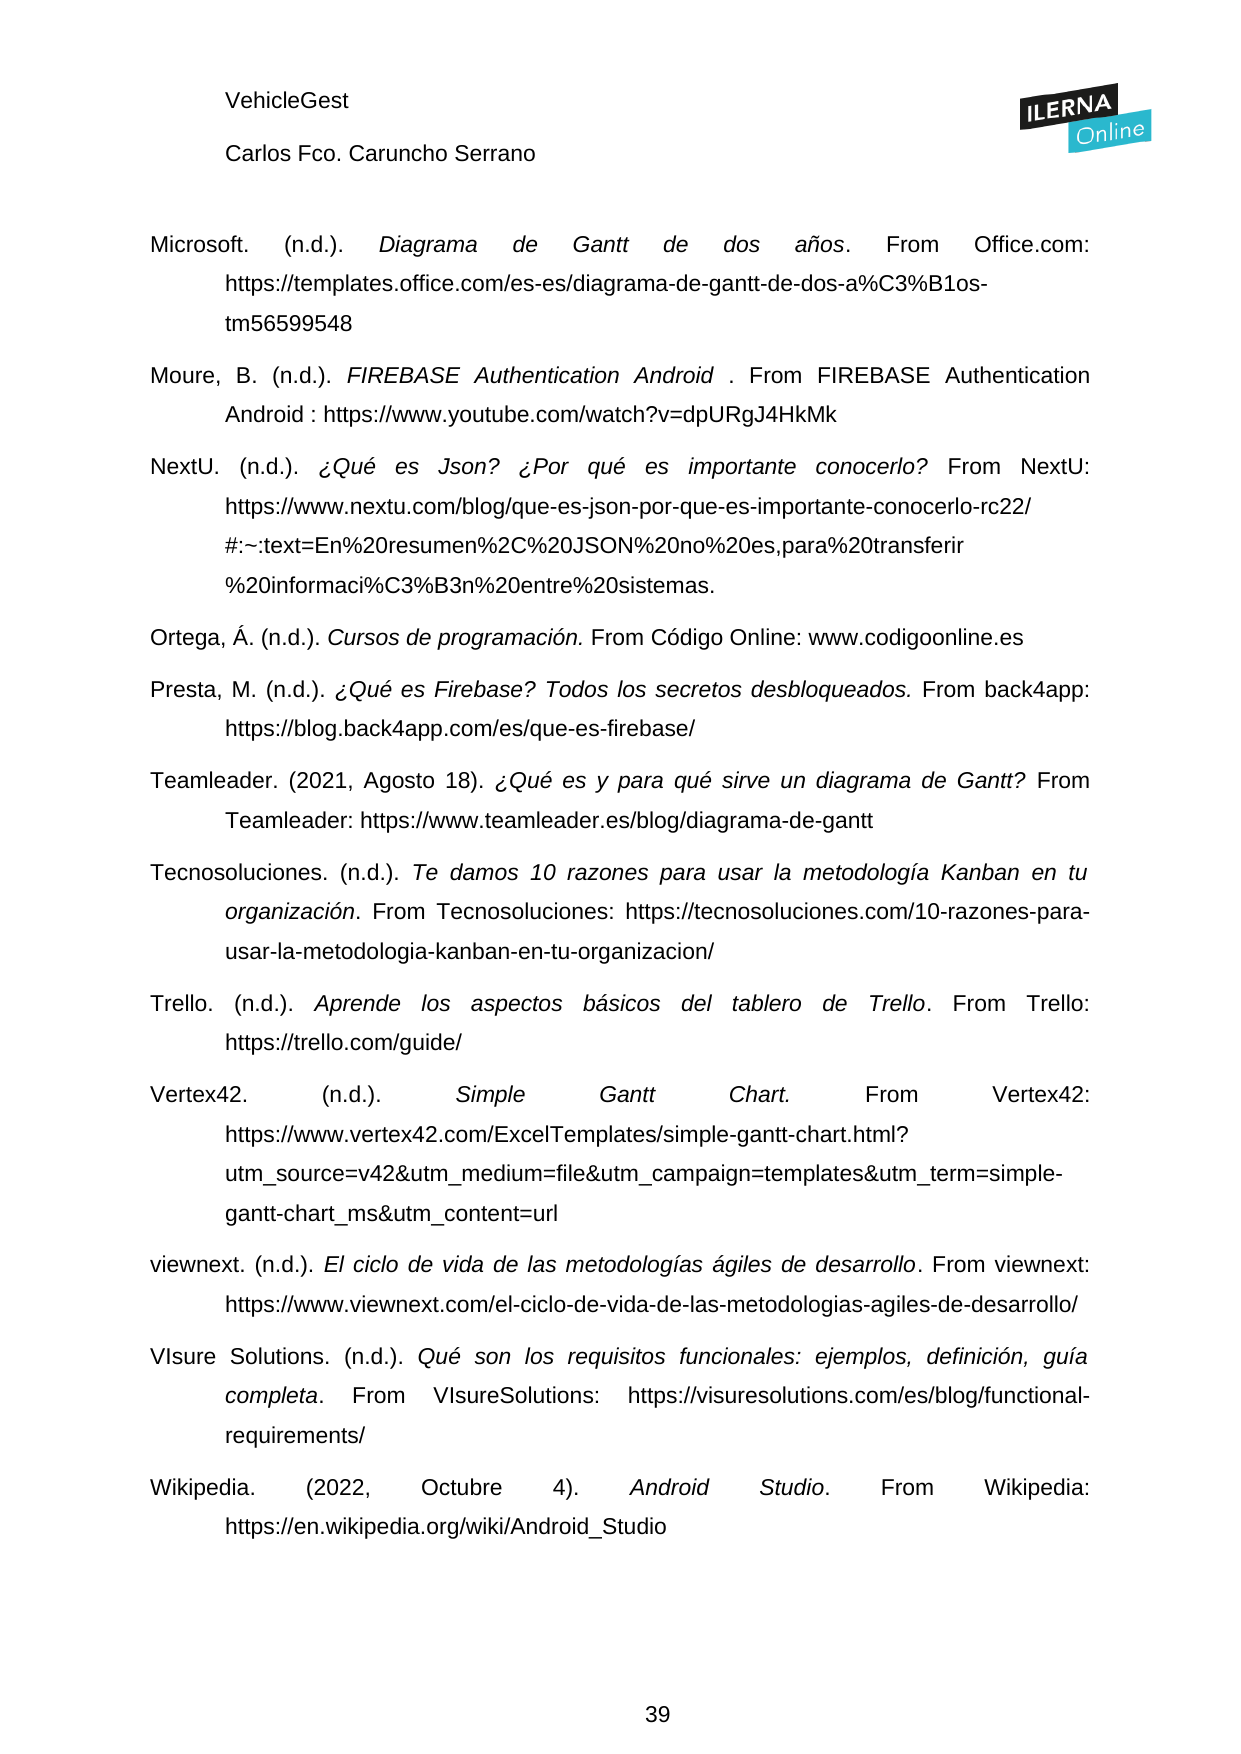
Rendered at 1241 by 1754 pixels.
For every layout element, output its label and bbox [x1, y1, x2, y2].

picture [1020, 83, 1152, 153]
